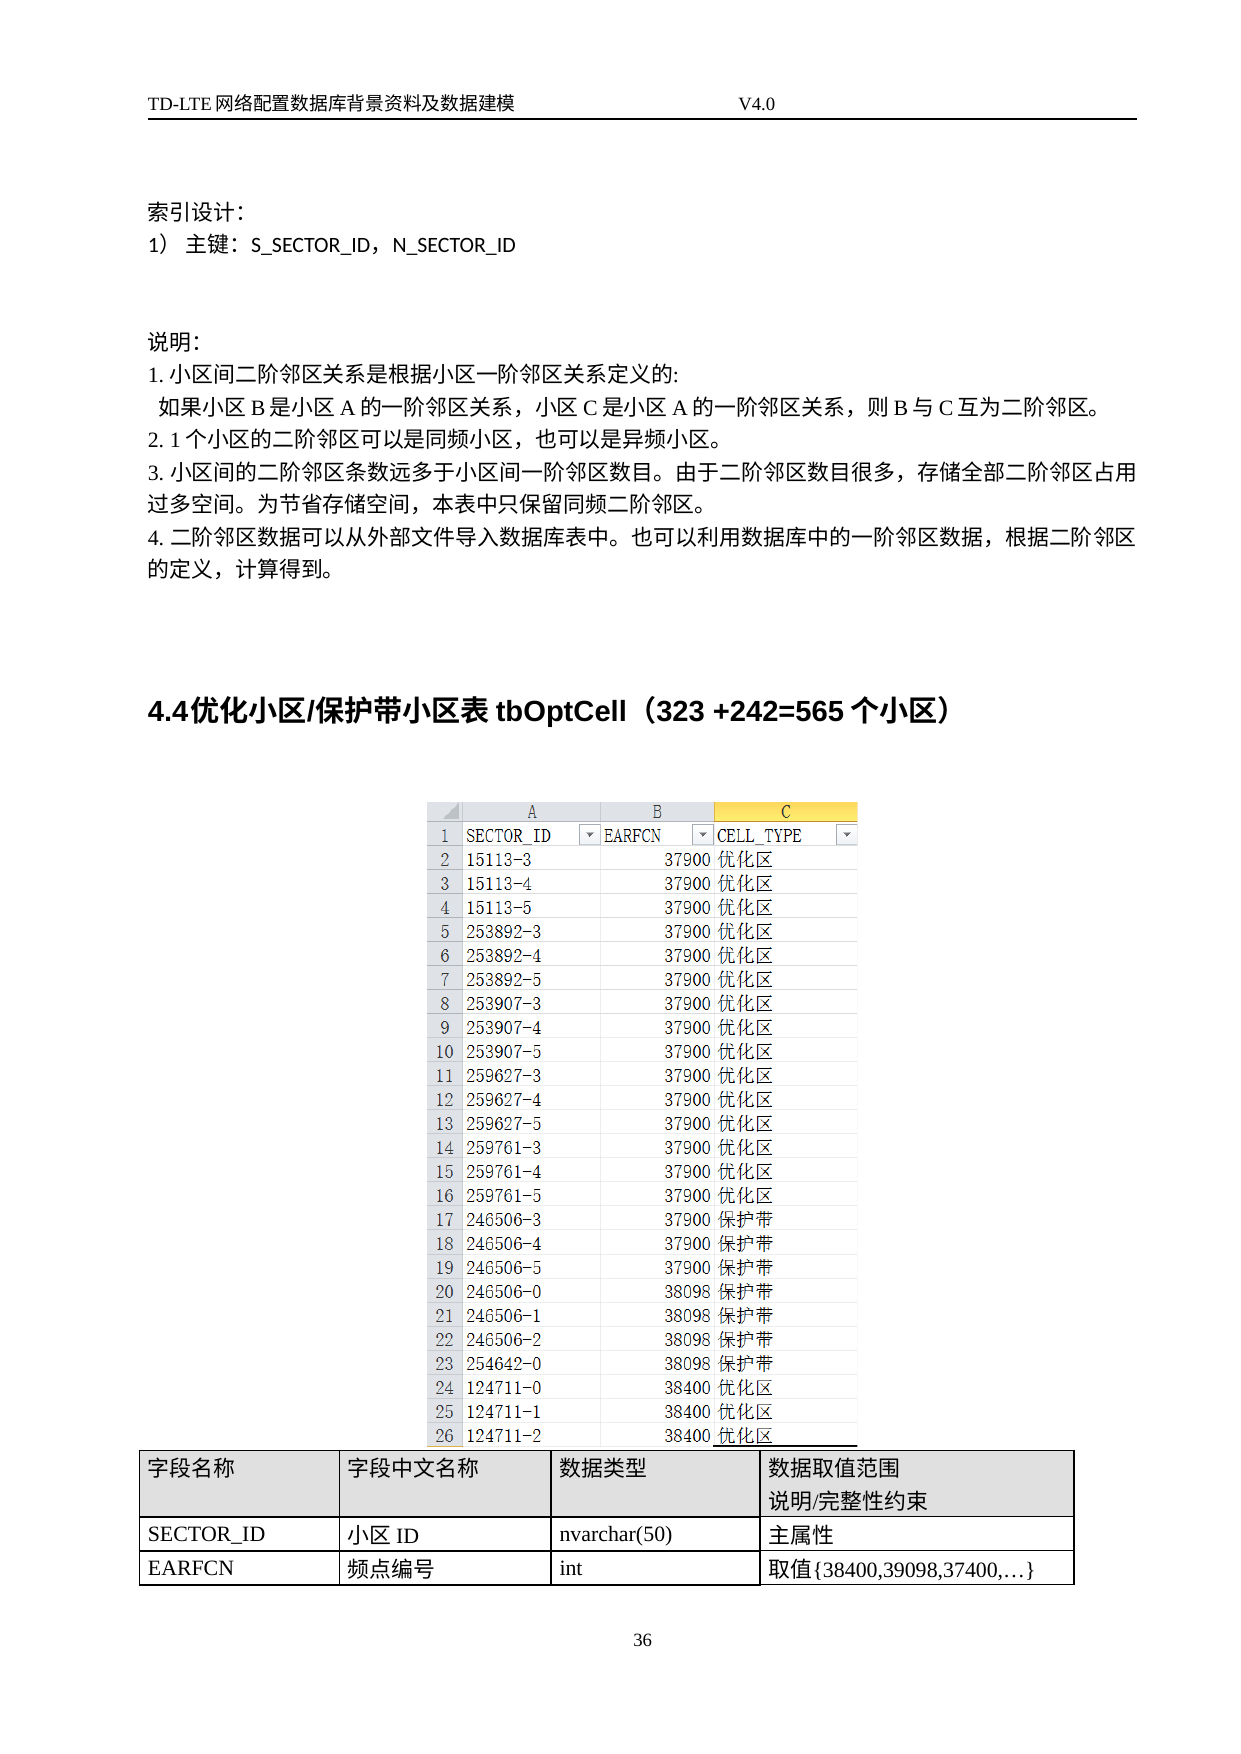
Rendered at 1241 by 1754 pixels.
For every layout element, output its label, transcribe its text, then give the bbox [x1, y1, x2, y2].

table_cell 小区ID [340, 1518, 550, 1550]
table_header 字段名称 [140, 1451, 339, 1516]
table_cell nvarchar(50) [552, 1518, 759, 1550]
text 索引设计： [148, 194, 1137, 227]
table_cell int [552, 1552, 759, 1584]
subtitle 优化小区/保护带小区表tbOptCell（323 +242=565个小区） [148, 677, 1137, 742]
table_header 数据取值范围 说明/完整性约束 [761, 1451, 1073, 1516]
table_cell SECTOR_ID [140, 1518, 339, 1550]
text 3. 小区间的二阶邻区条数远多于小区间一阶邻区数目。由于二阶邻区数目很多，存储全部二阶邻区占用过多空间。为节省存储空间，本表中只保留同频二阶邻区。 [148, 454, 1137, 519]
text 4. 二阶邻区数据可以从外部文件导入数据库表中。也可以利用数据库中的一阶邻区数据，根据二阶邻区的定义，计算得到。 [148, 519, 1137, 584]
text 说明： [148, 324, 1137, 357]
table_cell EARFCN [140, 1552, 339, 1584]
picture [427, 802, 858, 1447]
text 如果小区B是小区A的一阶邻区关系，小区C是小区A的一阶邻区关系，则B与C互为二阶邻区。 [148, 389, 1137, 422]
table_cell 主属性 [761, 1517, 1073, 1550]
table_cell 频点编号 [340, 1552, 550, 1584]
table_cell 取值{38400,39098,37400,…} [761, 1551, 1073, 1584]
table_header 数据类型 [552, 1451, 759, 1516]
text 1. 小区间二阶邻区关系是根据小区一阶邻区关系定义的: [148, 357, 1137, 389]
table_header 字段中文名称 [340, 1451, 550, 1516]
text 2. 1个小区的二阶邻区可以是同频小区，也可以是异频小区。 [148, 422, 1137, 454]
list 主键：S_SECTOR_ID，N_SECTOR_ID [148, 227, 1137, 259]
